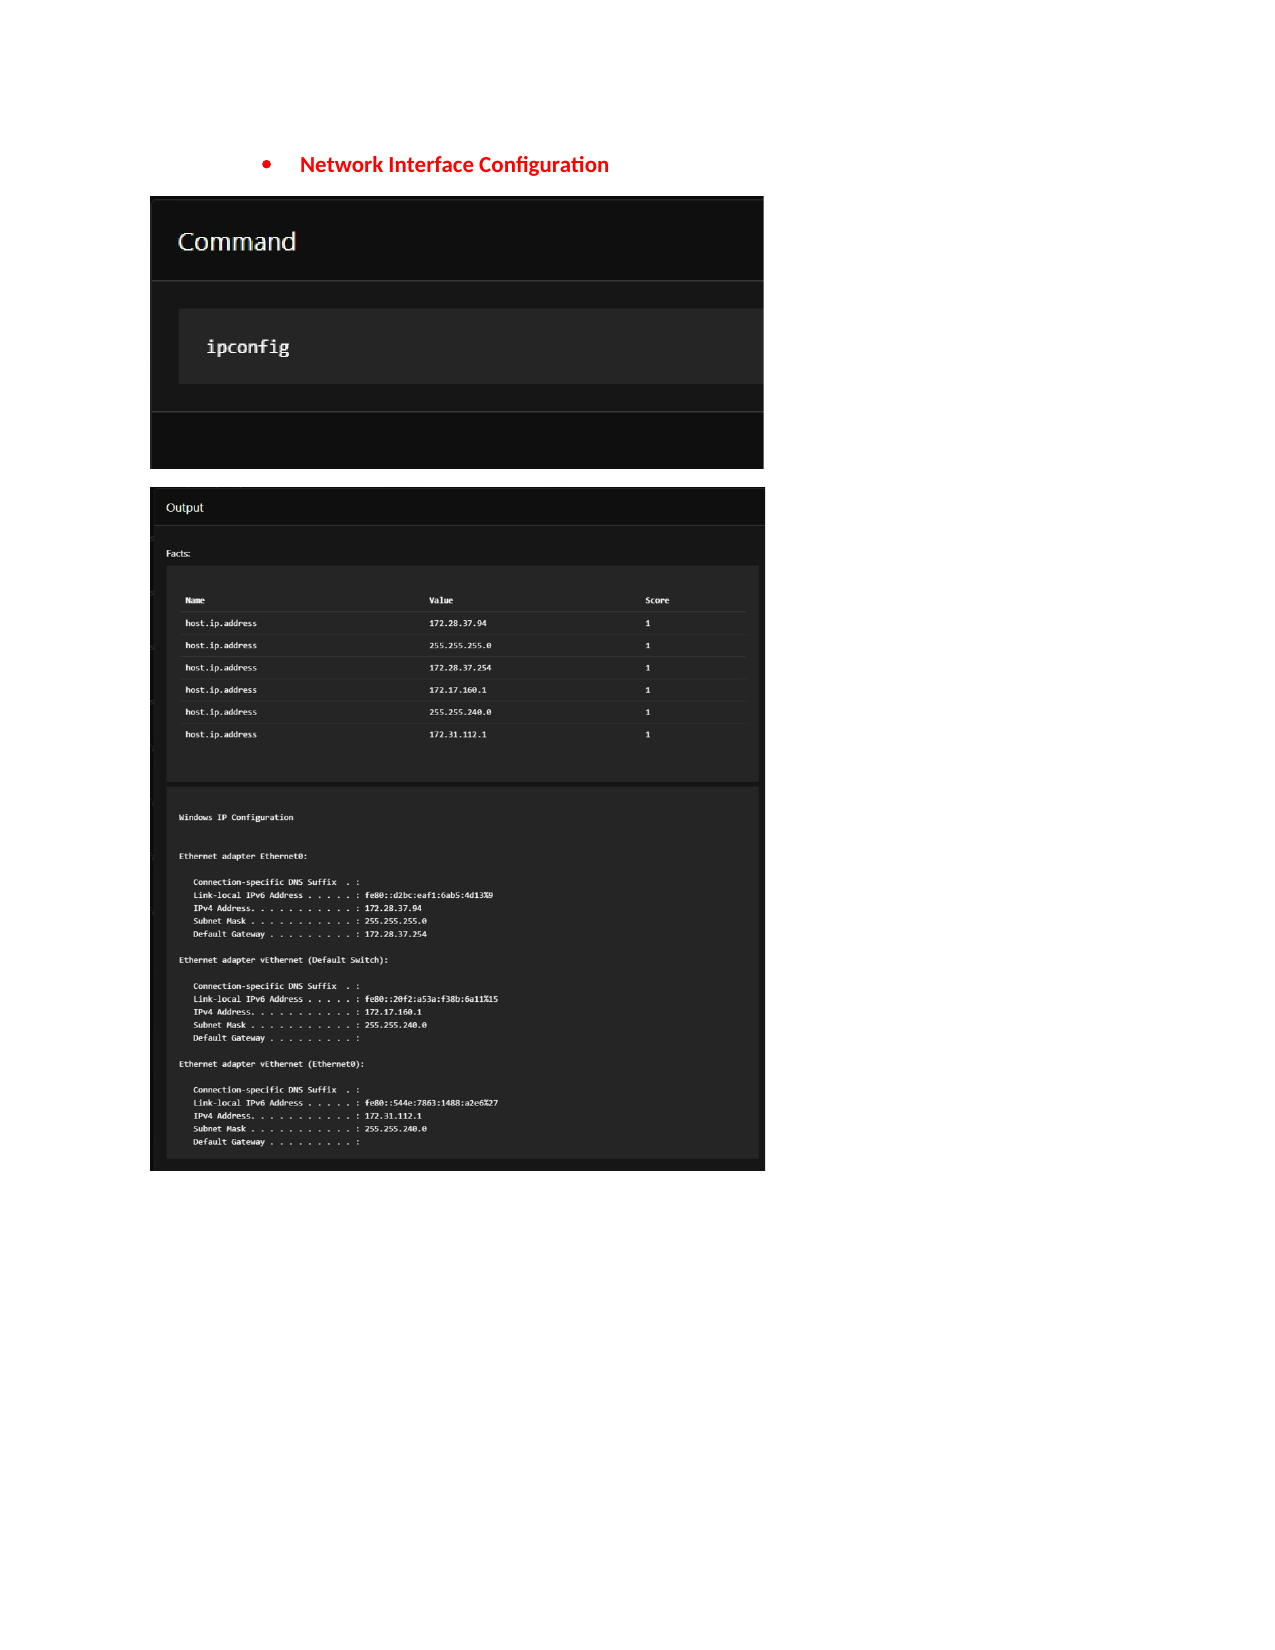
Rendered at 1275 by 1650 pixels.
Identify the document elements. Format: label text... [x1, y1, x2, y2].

list Network Interface Configuration [262, 150, 1125, 178]
picture [150, 196, 764, 469]
picture [150, 487, 766, 1171]
